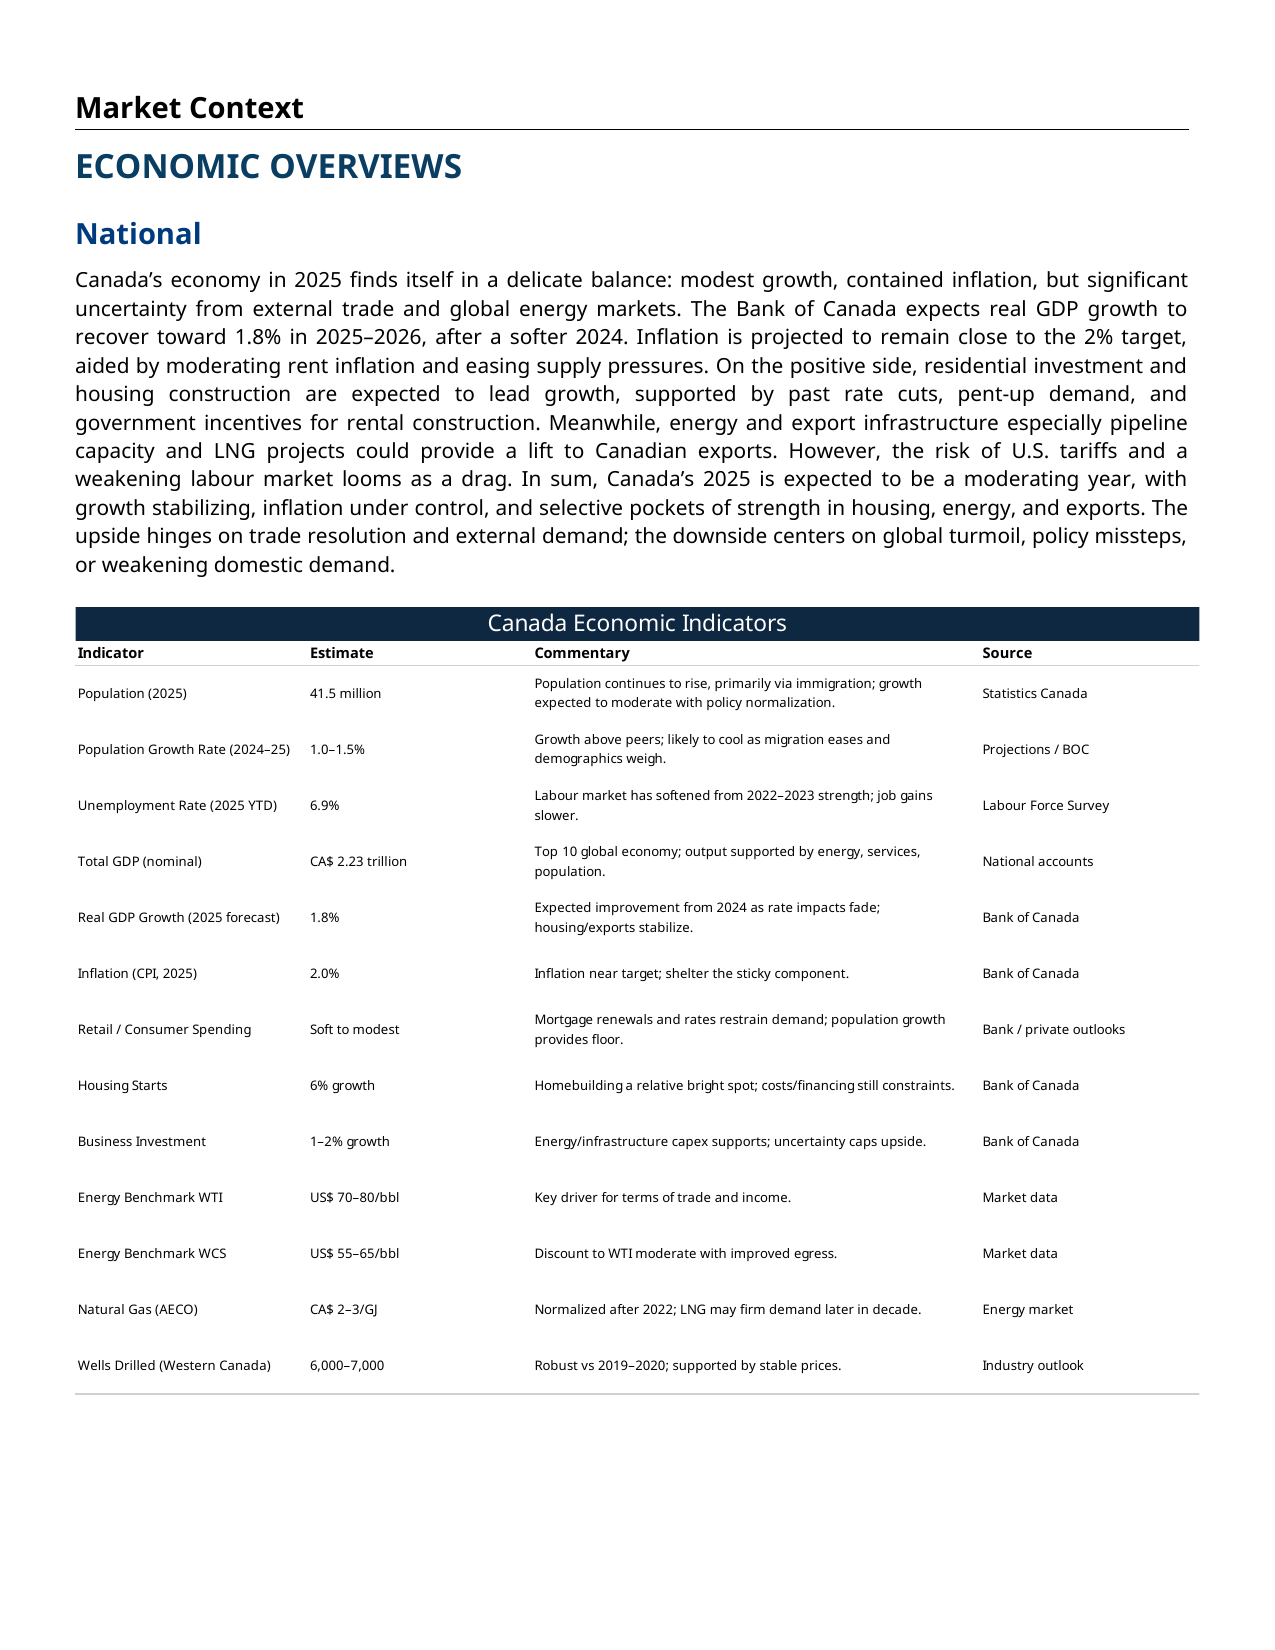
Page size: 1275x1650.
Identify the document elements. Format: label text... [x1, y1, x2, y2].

text Economic Overviews [75, 143, 1200, 188]
text National [75, 213, 1200, 253]
text Market Context [75, 87, 1189, 129]
text Canada’s economy in 2025 finds itself in a delicate balance: modest growth, contained inflation, but significant uncertainty from external trade and global energy markets. The Bank of Canada expects real GDP growth to recover toward 1.8% in 2025–2026, after a softer 2024. Inflation is projected to remain close to the 2% target, aided by moderating rent inflation and easing supply pressures. On the positive side, residential investment and housing construction are expected to lead growth, supported by past rate cuts, pent-up demand, and government incentives for rental construction. Meanwhile, energy and export infrastructure especially pipeline capacity and LNG projects could provide a lift to Canadian exports. However, the risk of U.S. tariffs and a weakening labour market looms as a drag. In sum, Canada’s 2025 is expected to be a moderating year, with growth stabilizing, inflation under control, and selective pockets of strength in housing, energy, and exports. The upside hinges on trade resolution and external demand; the downside centers on global turmoil, policy missteps, or weakening domestic demand. [75, 265, 1189, 578]
